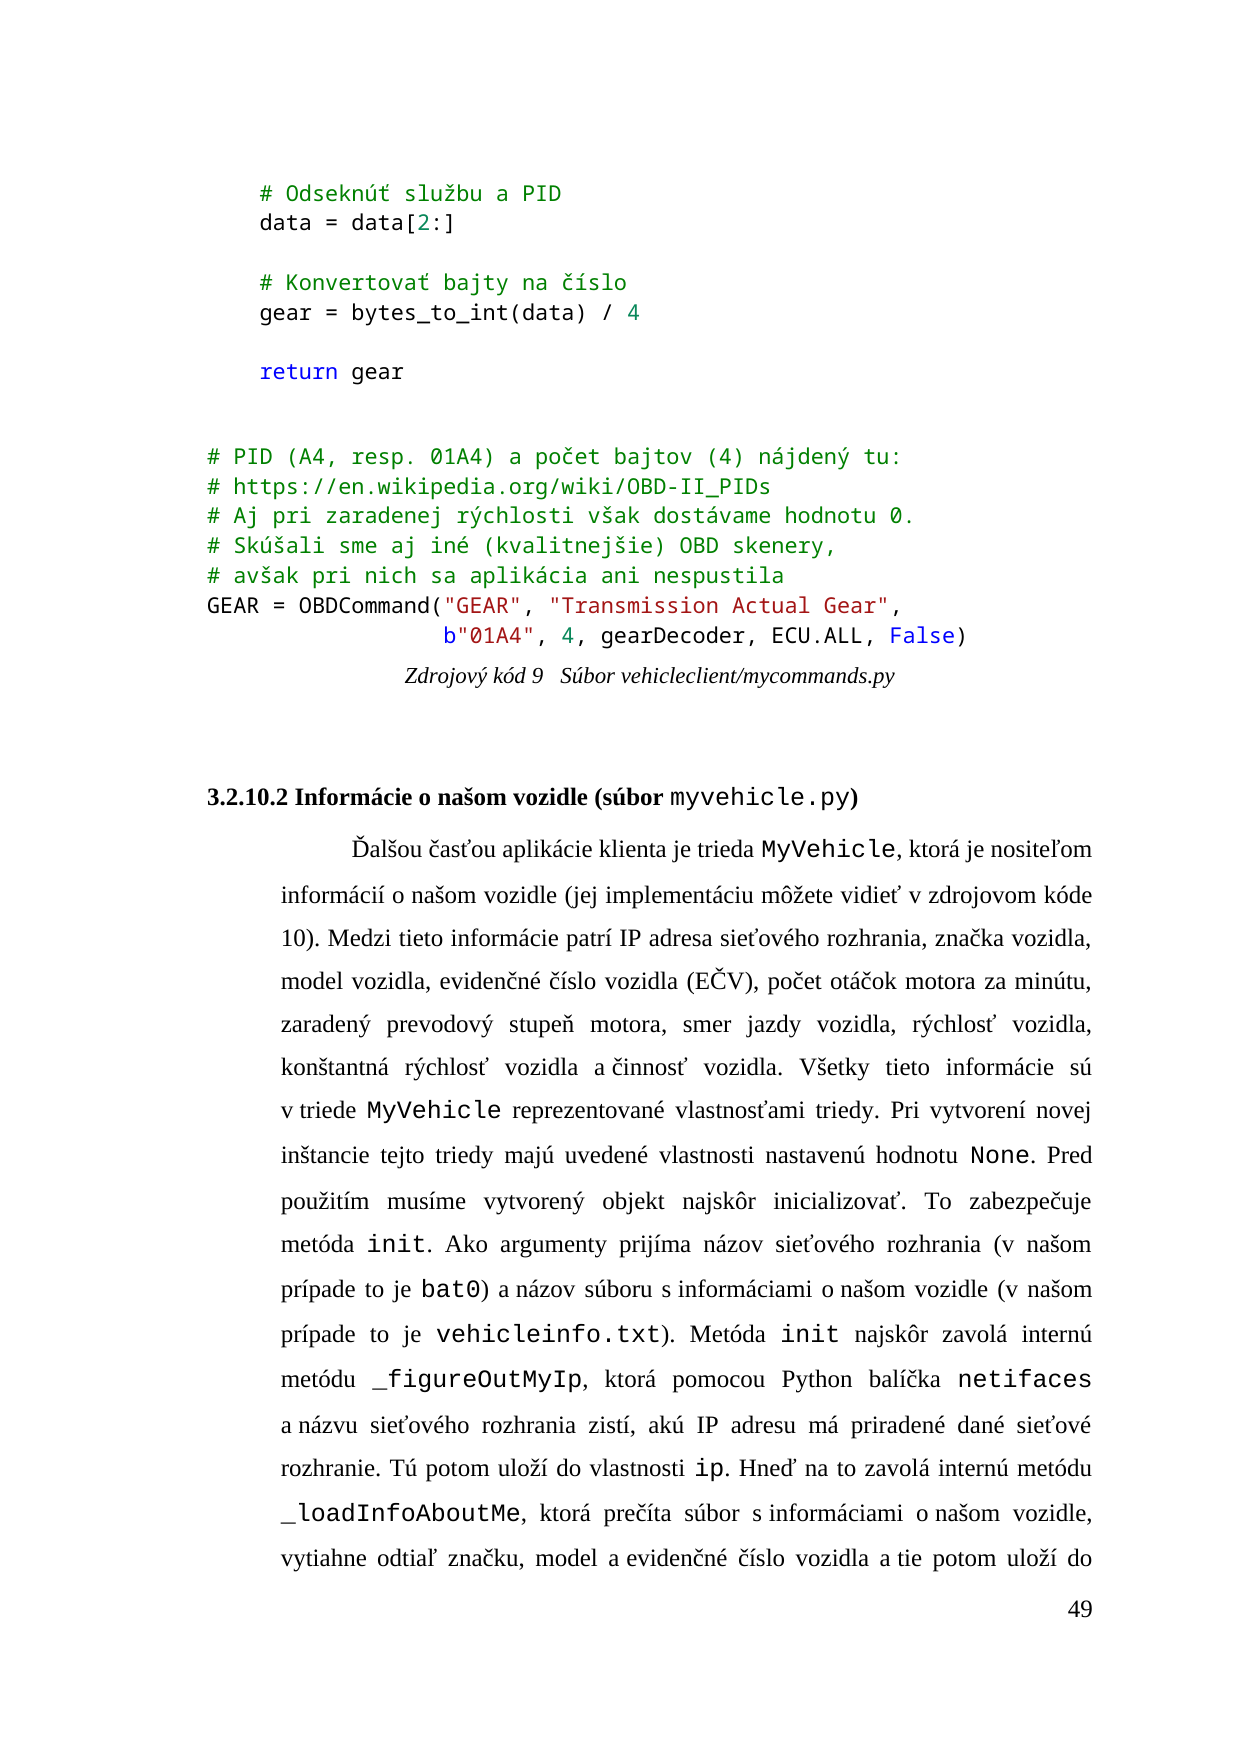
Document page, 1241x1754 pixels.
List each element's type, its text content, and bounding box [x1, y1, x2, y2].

text # Skúšali sme aj iné (kvalitnejšie) OBD skenery, [207, 530, 1092, 560]
text gear = bytes_to_int(data) / 4 [207, 297, 1092, 326]
text # Aj pri zaradenej rýchlosti však dostávame hodnotu 0. [207, 500, 1092, 530]
text # https://en.wikipedia.org/wiki/OBD-II_PIDs [207, 471, 1092, 500]
text # Konvertovať bajty na číslo [207, 267, 1092, 297]
text return gear [207, 356, 1092, 386]
text # Odseknúť službu a PID [207, 177, 1092, 207]
text # avšak pri nich sa aplikácia ani nespustila [207, 560, 1092, 590]
text data = data[2:] [207, 207, 1092, 237]
subtitle 3.2.10.2 Informácie o našom vozidle (súbor myvehicle.py) [207, 782, 1092, 813]
text Zdrojový kód 9 Súbor vehicleclient/mycommands.py [207, 662, 1092, 688]
text # PID (A4, resp. 01A4) a počet bajtov (4) nájdený tu: [207, 441, 1092, 471]
text b"01A4", 4, gearDecoder, ECU.ALL, False) [207, 619, 1092, 649]
text GEAR = OBDCommand("GEAR", "Transmission Actual Gear", [207, 590, 1092, 619]
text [281, 834, 1092, 1572]
